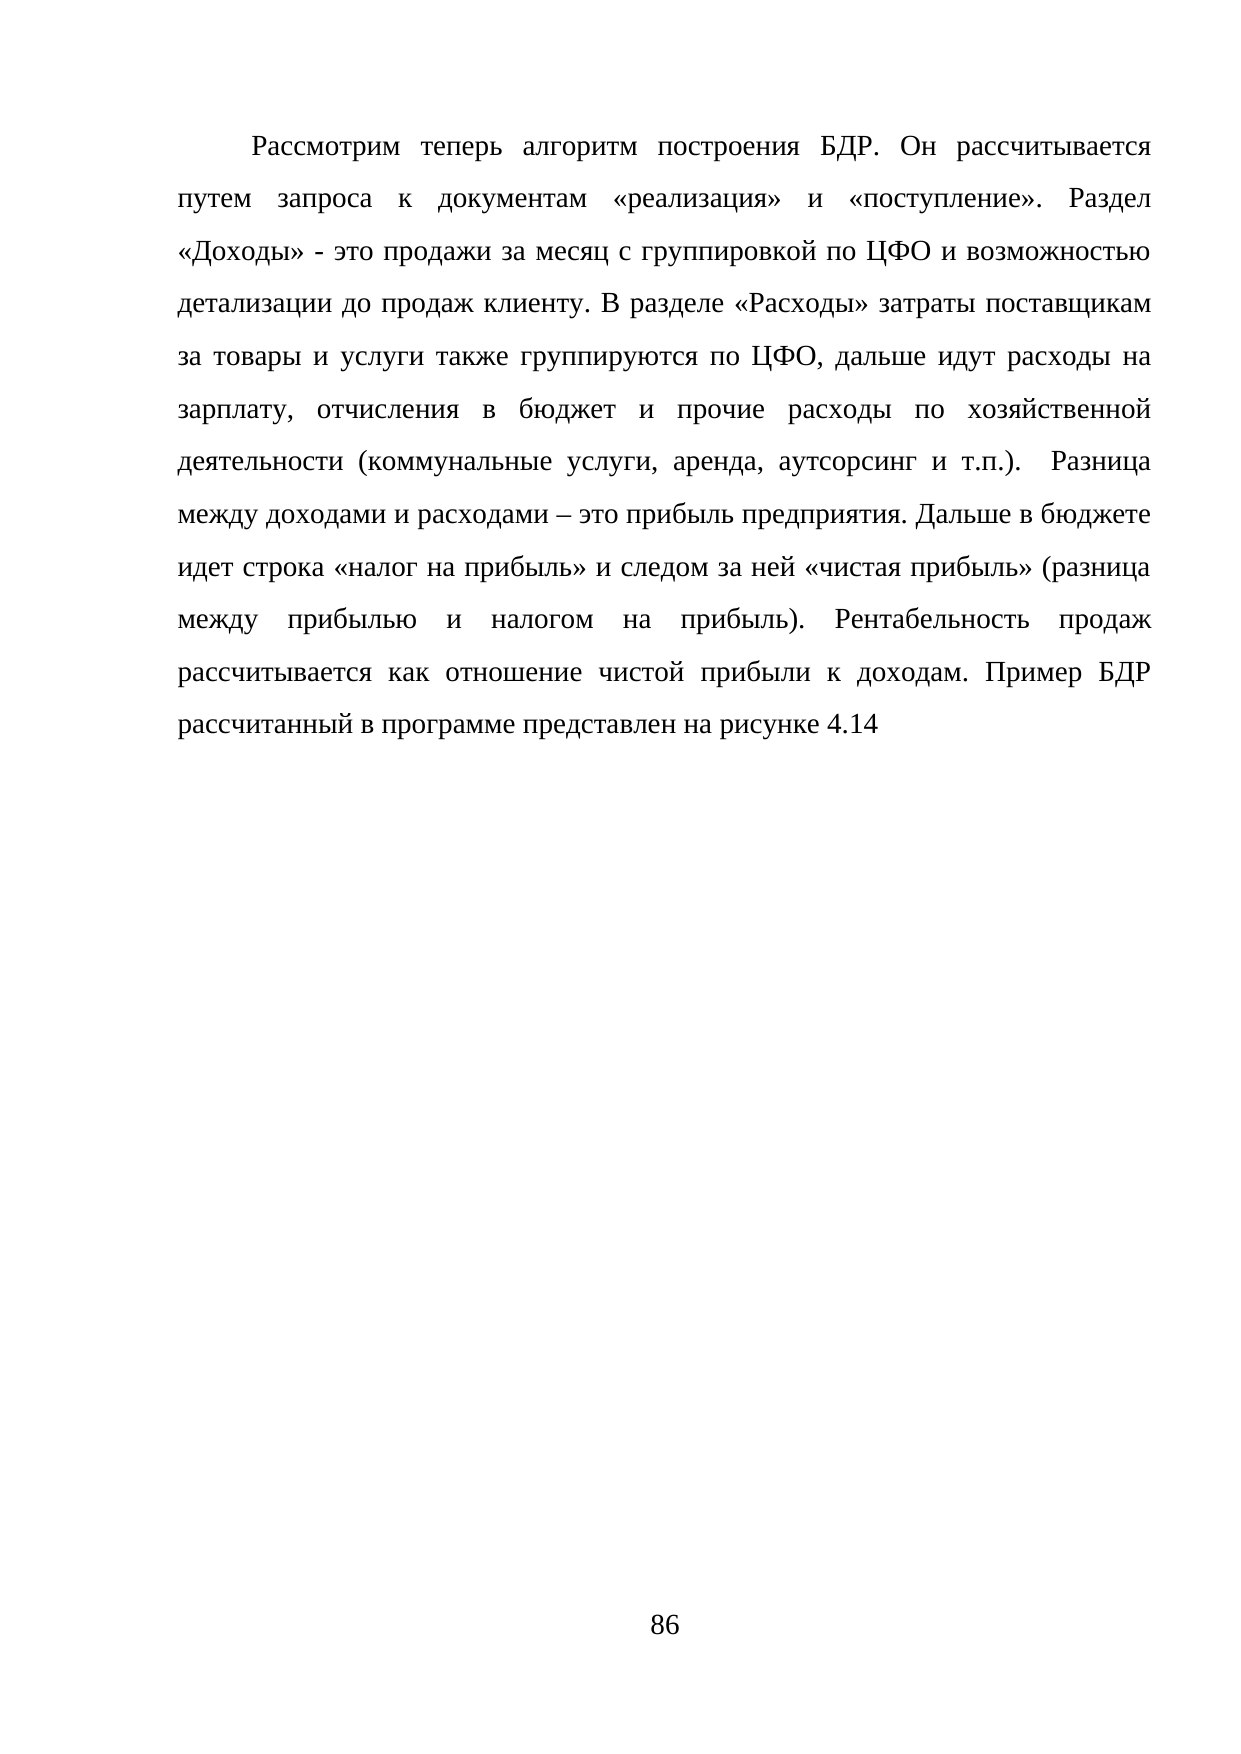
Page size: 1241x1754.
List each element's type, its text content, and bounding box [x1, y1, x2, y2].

text Рассмотрим теперь алгоритм построения БДР. Он рассчитывается путем запроса к документам «реализация» и «поступление». Раздел «Доходы» - это продажи за месяц с группировкой по ЦФО и возможностью детализации до продаж клиенту. В разделе «Расходы» затраты поставщикам за товары и услуги также группируются по ЦФО, дальше идут расходы на зарплату, отчисления в бюджет и прочие расходы по хозяйственной деятельности (коммунальные услуги, аренда, аутсорсинг и т.п.). Разница между доходами и расходами – это прибыль предприятия. Дальше в бюджете идет строка «налог на прибыль» и следом за ней «чистая прибыль» (разница между прибылью и налогом на прибыль). Рентабельность продаж рассчитывается как отношение чистой прибыли к доходам. Пример БДР рассчитанный в программе представлен на рисунке 4.14 [177, 128, 1152, 740]
